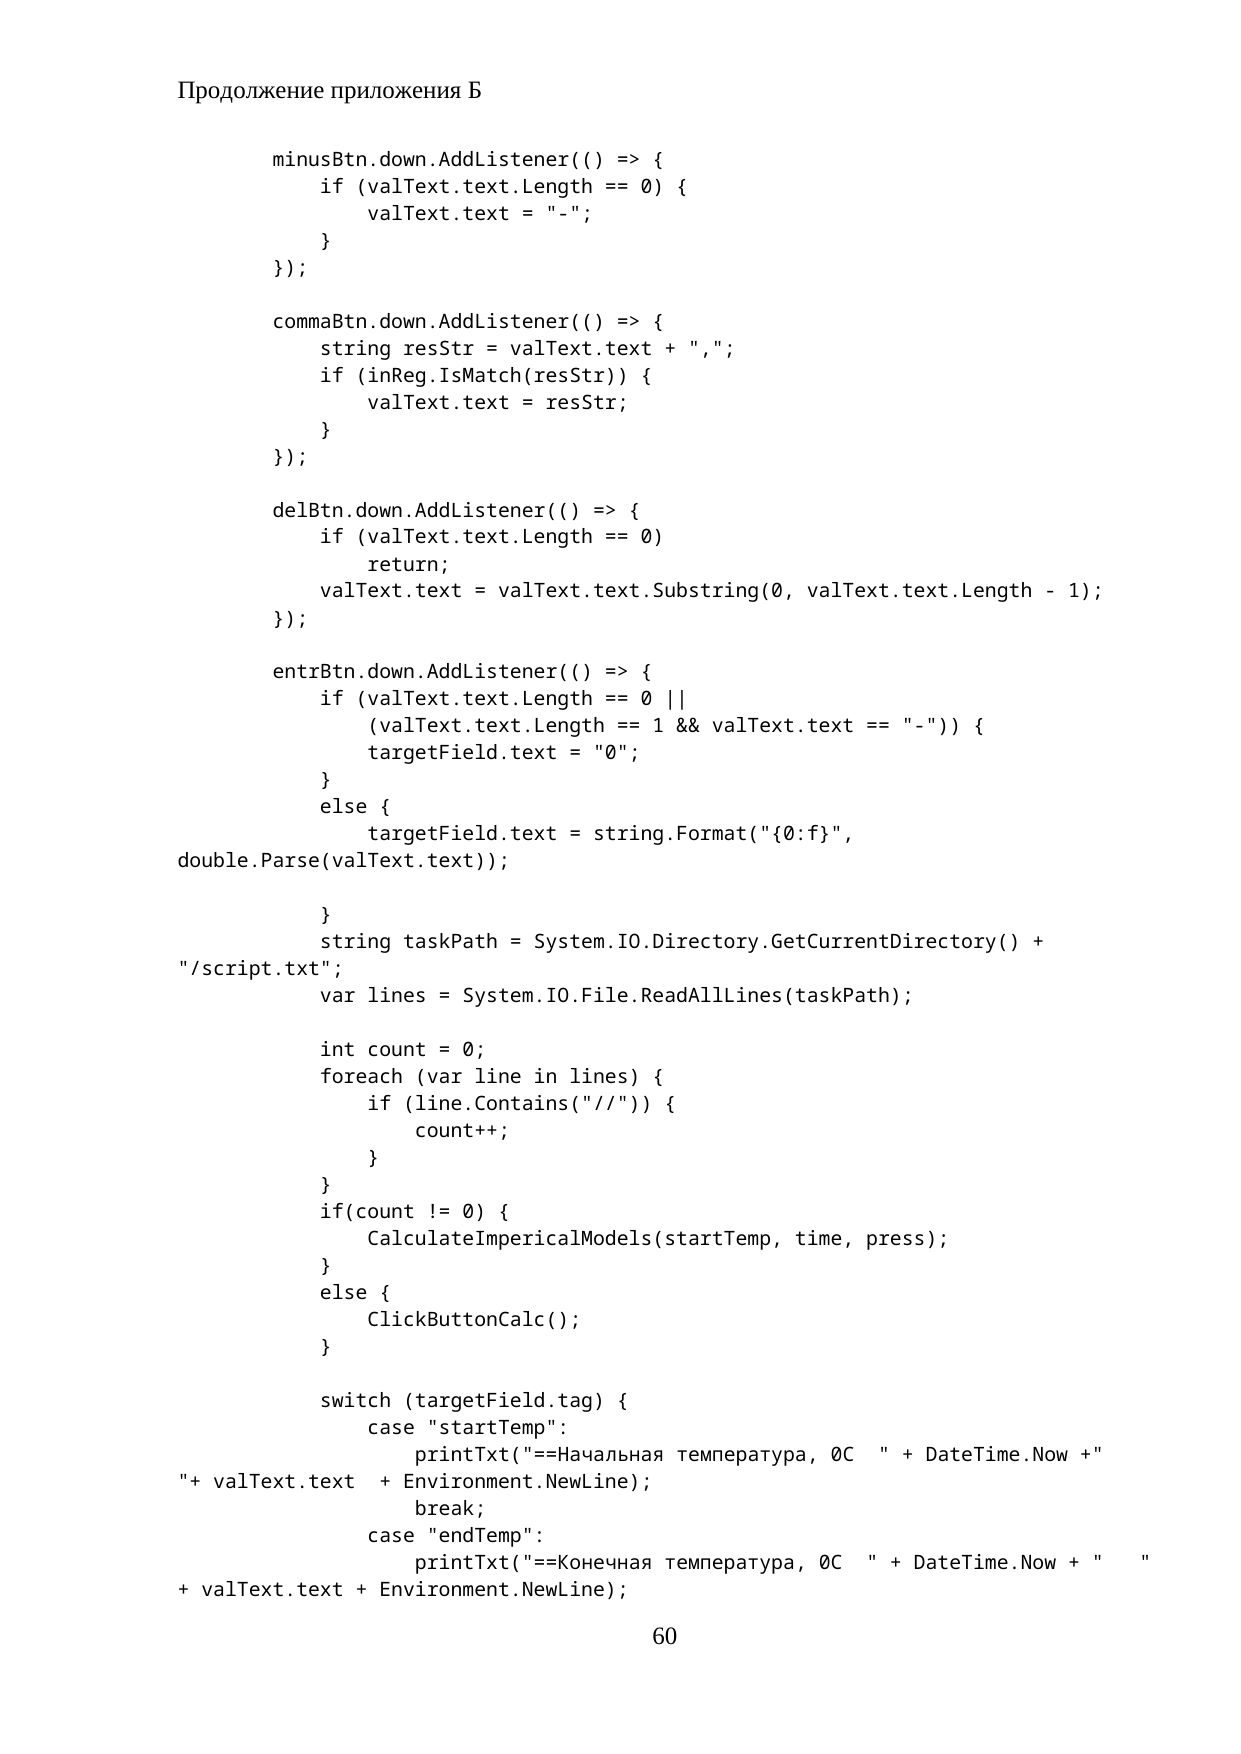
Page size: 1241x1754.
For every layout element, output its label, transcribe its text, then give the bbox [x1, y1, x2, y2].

text else { [177, 793, 1152, 819]
text valText.text = valText.text.Substring(0, valText.text.Length - 1); [177, 577, 1152, 604]
text case "startTemp": [177, 1413, 1152, 1440]
text foreach (var line in lines) { [177, 1062, 1152, 1089]
text count++; [177, 1116, 1152, 1143]
text } [177, 415, 1152, 442]
text targetField.text = string.Format("{0:f}", double.Parse(valText.text)); [177, 819, 1152, 873]
text if (inReg.IsMatch(resStr)) { [177, 361, 1152, 388]
text printTxt("==Начальная температура, 0С " + DateTime.Now +" "+ valText.text + Environment.NewLine); [177, 1440, 1152, 1494]
text minusBtn.down.AddListener(() => { [177, 145, 1152, 172]
text } [177, 1170, 1152, 1197]
text valText.text = resStr; [177, 388, 1152, 415]
text } [177, 1143, 1152, 1170]
text }); [177, 442, 1152, 469]
text } [177, 901, 1152, 927]
text valText.text = "-"; [177, 199, 1152, 226]
text } [177, 1251, 1152, 1278]
text if (line.Contains("//")) { [177, 1089, 1152, 1116]
text if (valText.text.Length == 0) [177, 523, 1152, 550]
text break; [177, 1494, 1152, 1521]
text delBtn.down.AddListener(() => { [177, 496, 1152, 523]
text case "endTemp": [177, 1521, 1152, 1548]
text entrBtn.down.AddListener(() => { [177, 658, 1152, 685]
text if (valText.text.Length == 0) { [177, 172, 1152, 199]
text CalculateImpericalModels(startTemp, time, press); [177, 1224, 1152, 1251]
text int count = 0; [177, 1035, 1152, 1062]
text var lines = System.IO.File.ReadAllLines(taskPath); [177, 981, 1152, 1008]
text string resStr = valText.text + ","; [177, 334, 1152, 361]
text string taskPath = System.IO.Directory.GetCurrentDirectory() + "/script.txt"; [177, 927, 1152, 981]
text } [177, 1332, 1152, 1359]
text } [177, 766, 1152, 793]
text (valText.text.Length == 1 && valText.text == "-")) { [177, 712, 1152, 739]
text commaBtn.down.AddListener(() => { [177, 307, 1152, 334]
text switch (targetField.tag) { [177, 1386, 1152, 1413]
text }); [177, 253, 1152, 280]
text ClickButtonCalc(); [177, 1305, 1152, 1332]
text if (valText.text.Length == 0 || [177, 685, 1152, 712]
text else { [177, 1278, 1152, 1305]
text } [177, 226, 1152, 253]
text printTxt("==Конечная температура, 0С " + DateTime.Now + " " + valText.text + Environment.NewLine); [177, 1548, 1152, 1602]
text }); [177, 604, 1152, 631]
text return; [177, 550, 1152, 577]
text targetField.text = "0"; [177, 739, 1152, 766]
text if(count != 0) { [177, 1197, 1152, 1224]
